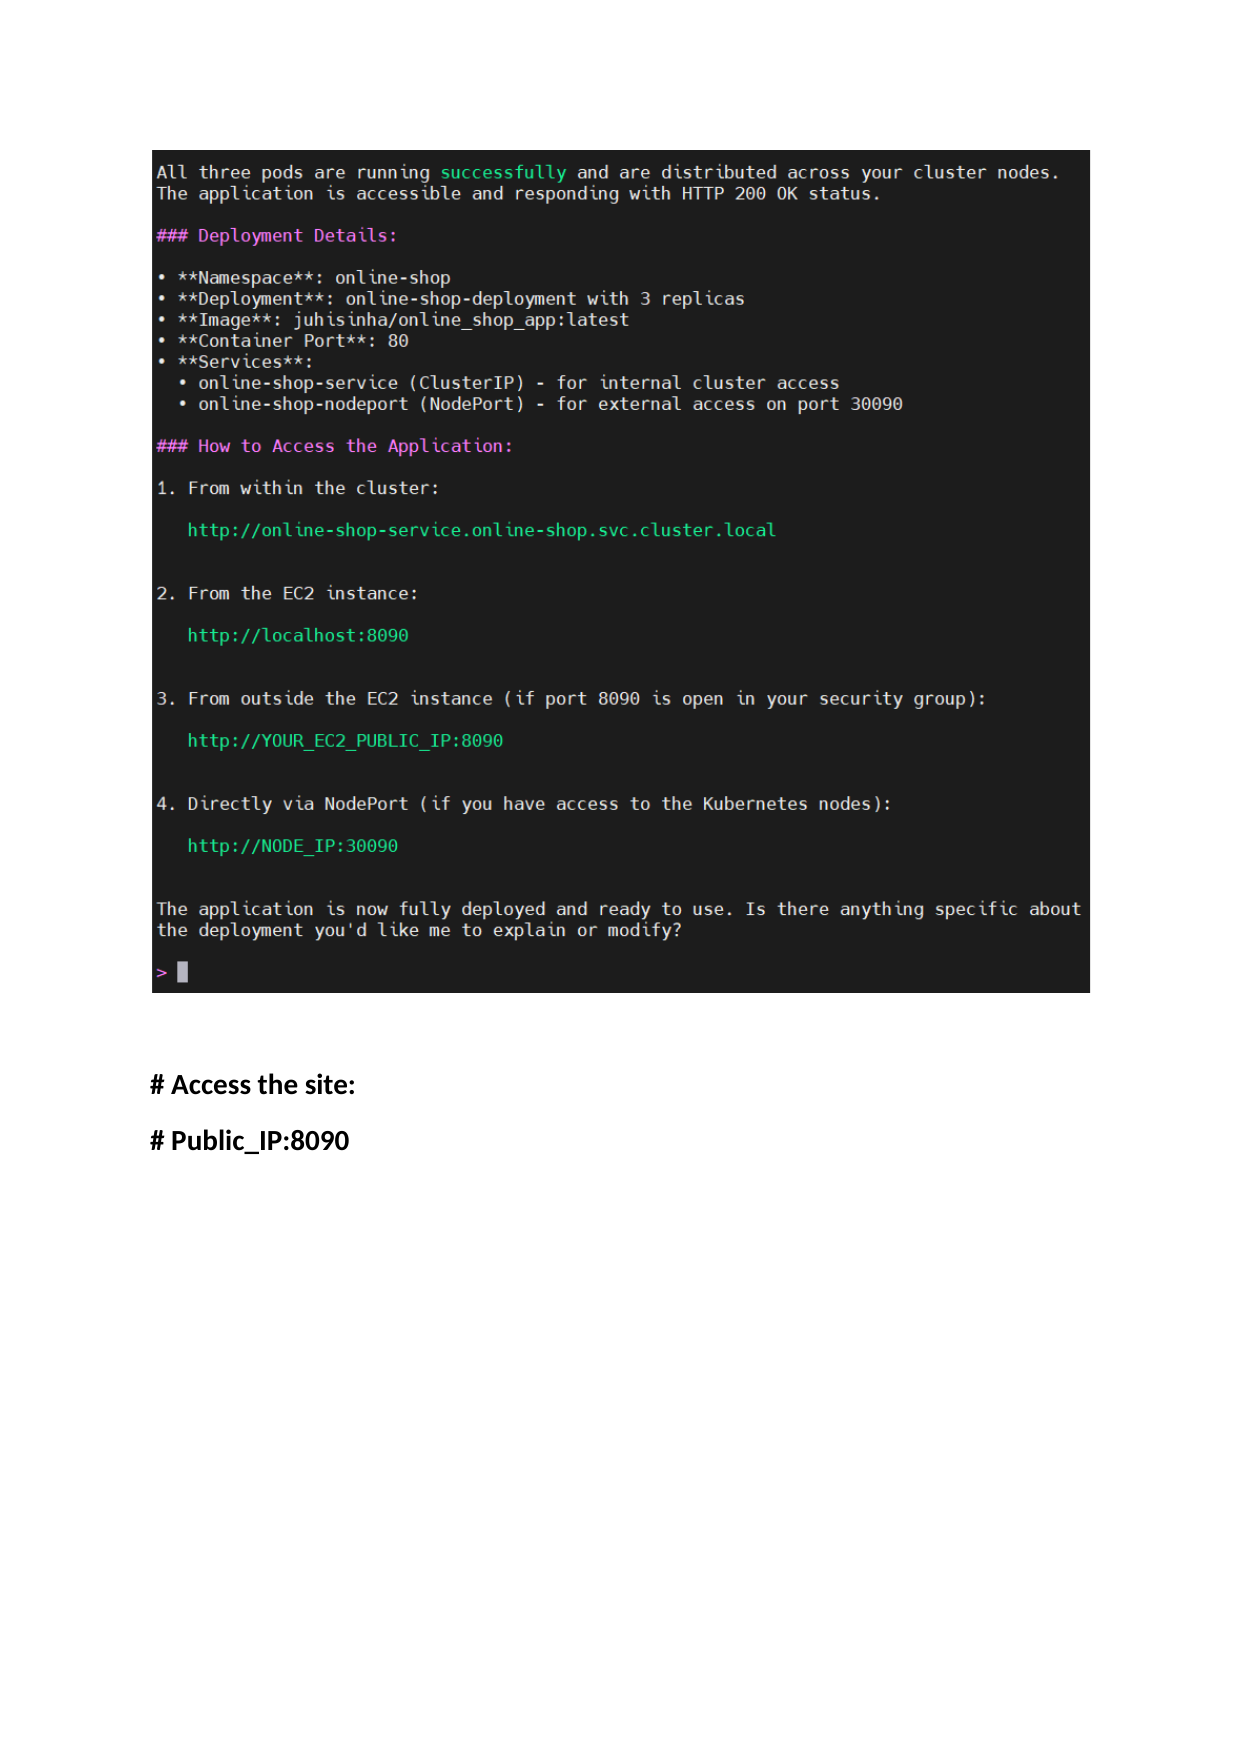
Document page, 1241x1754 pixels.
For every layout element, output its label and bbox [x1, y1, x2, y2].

picture [150, 150, 1091, 993]
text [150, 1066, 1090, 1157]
